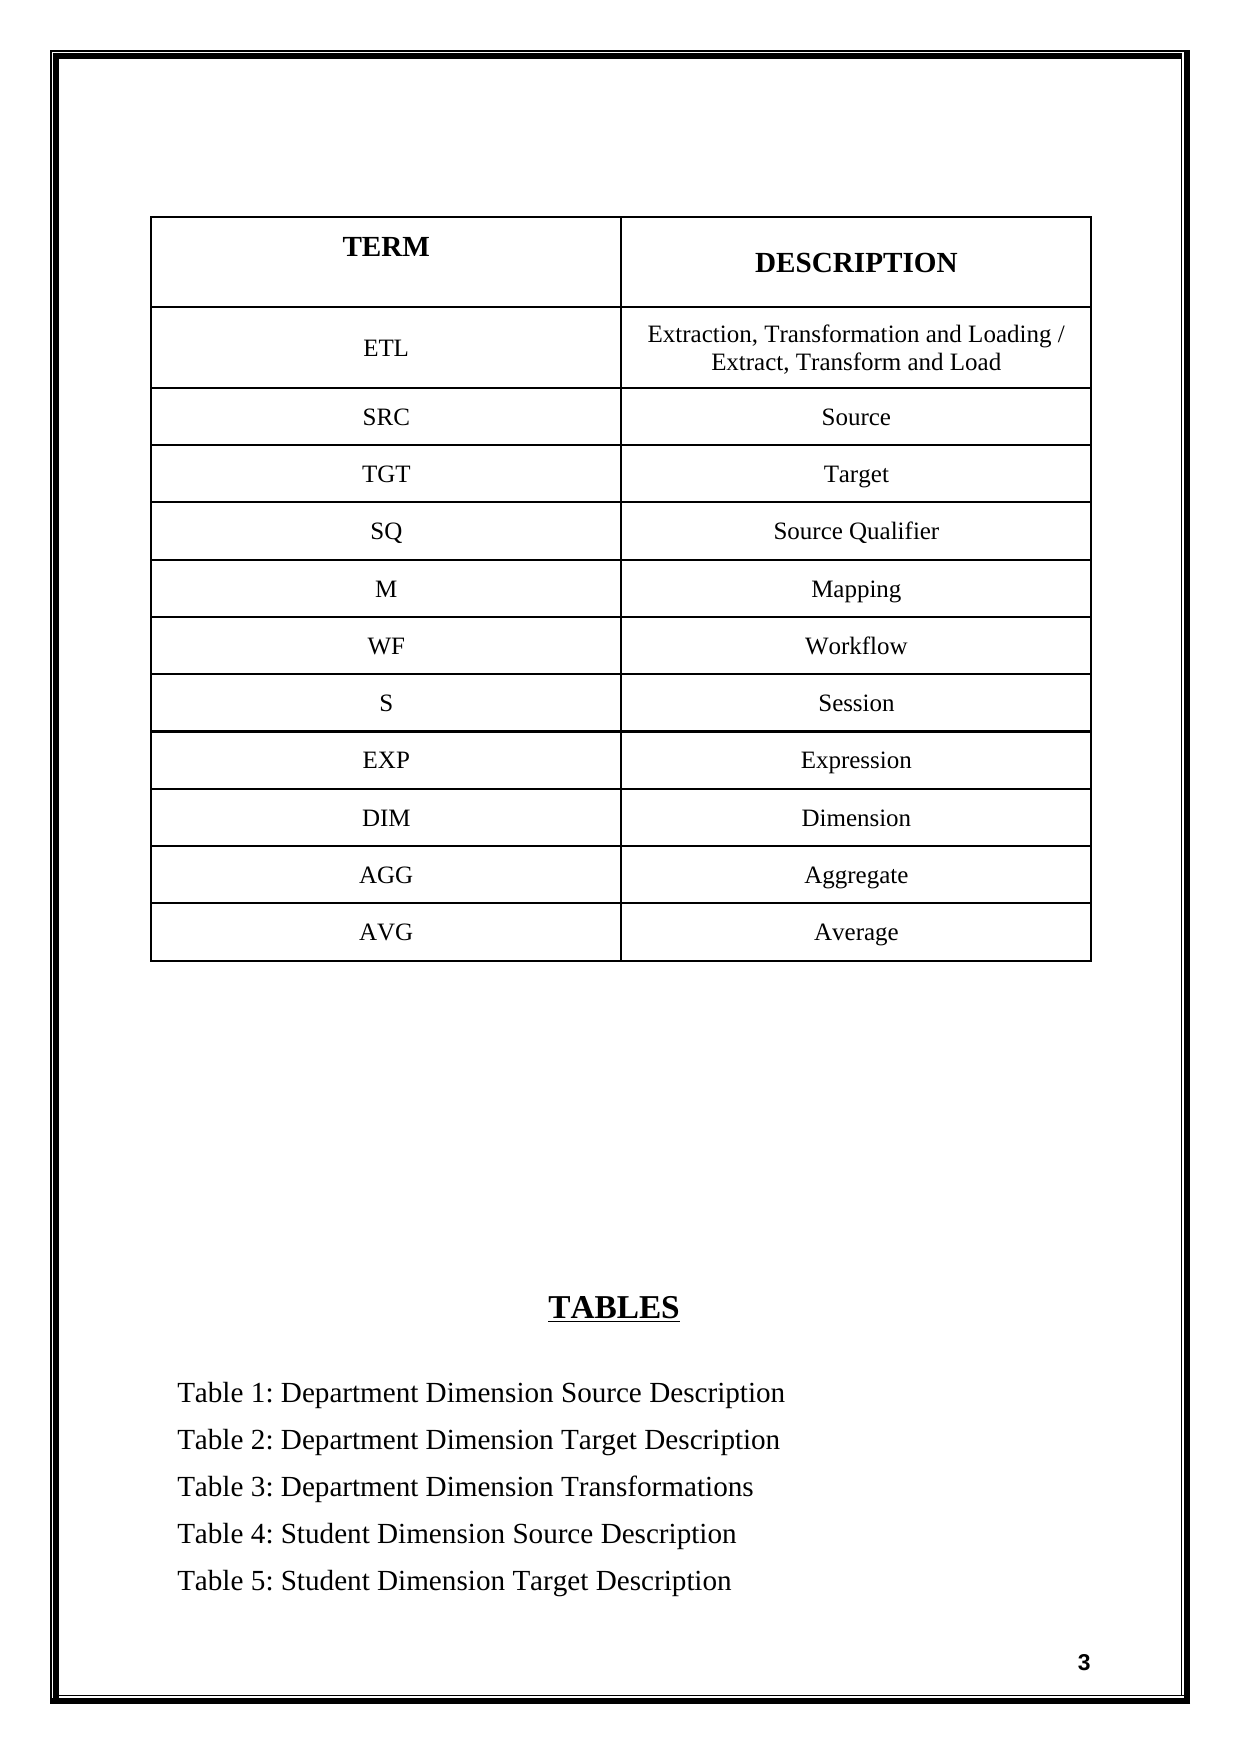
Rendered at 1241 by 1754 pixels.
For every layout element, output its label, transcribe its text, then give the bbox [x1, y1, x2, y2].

text Table 1: Department Dimension Source Description [177, 1376, 1078, 1409]
table_cell SRC [152, 389, 620, 444]
text TABLES [150, 1287, 1078, 1326]
table_cell Source [622, 389, 1090, 444]
table_cell EXP [152, 733, 620, 788]
table_cell Dimension [622, 790, 1090, 845]
table_cell S [152, 675, 620, 730]
table_header TERM [152, 218, 620, 306]
table_header DESCRIPTION [622, 218, 1090, 306]
text Table 2: Department Dimension Target Description [177, 1422, 1078, 1456]
table_cell Average [622, 904, 1090, 959]
table_cell SQ [152, 503, 620, 558]
table_cell WF [152, 618, 620, 673]
table_cell Mapping [622, 561, 1090, 616]
table_cell Extraction, Transformation and Loading / Extract, Transform and Load [622, 308, 1090, 387]
table_cell Expression [622, 733, 1090, 788]
table_cell Source Qualifier [622, 503, 1090, 558]
table_cell DIM [152, 790, 620, 845]
table_cell TGT [152, 446, 620, 501]
table_cell Workflow [622, 618, 1090, 673]
table_cell ETL [152, 308, 620, 387]
text Table 4: Student Dimension Source Description [177, 1516, 1078, 1550]
table_cell AGG [152, 847, 620, 902]
text Table 5: Student Dimension Target Description [177, 1563, 1078, 1597]
table_cell M [152, 561, 620, 616]
text Table 3: Department Dimension Transformations [177, 1469, 1078, 1503]
table_cell Aggregate [622, 847, 1090, 902]
table_cell AVG [152, 904, 620, 959]
table_cell Session [622, 675, 1090, 730]
table_cell Target [622, 446, 1090, 501]
